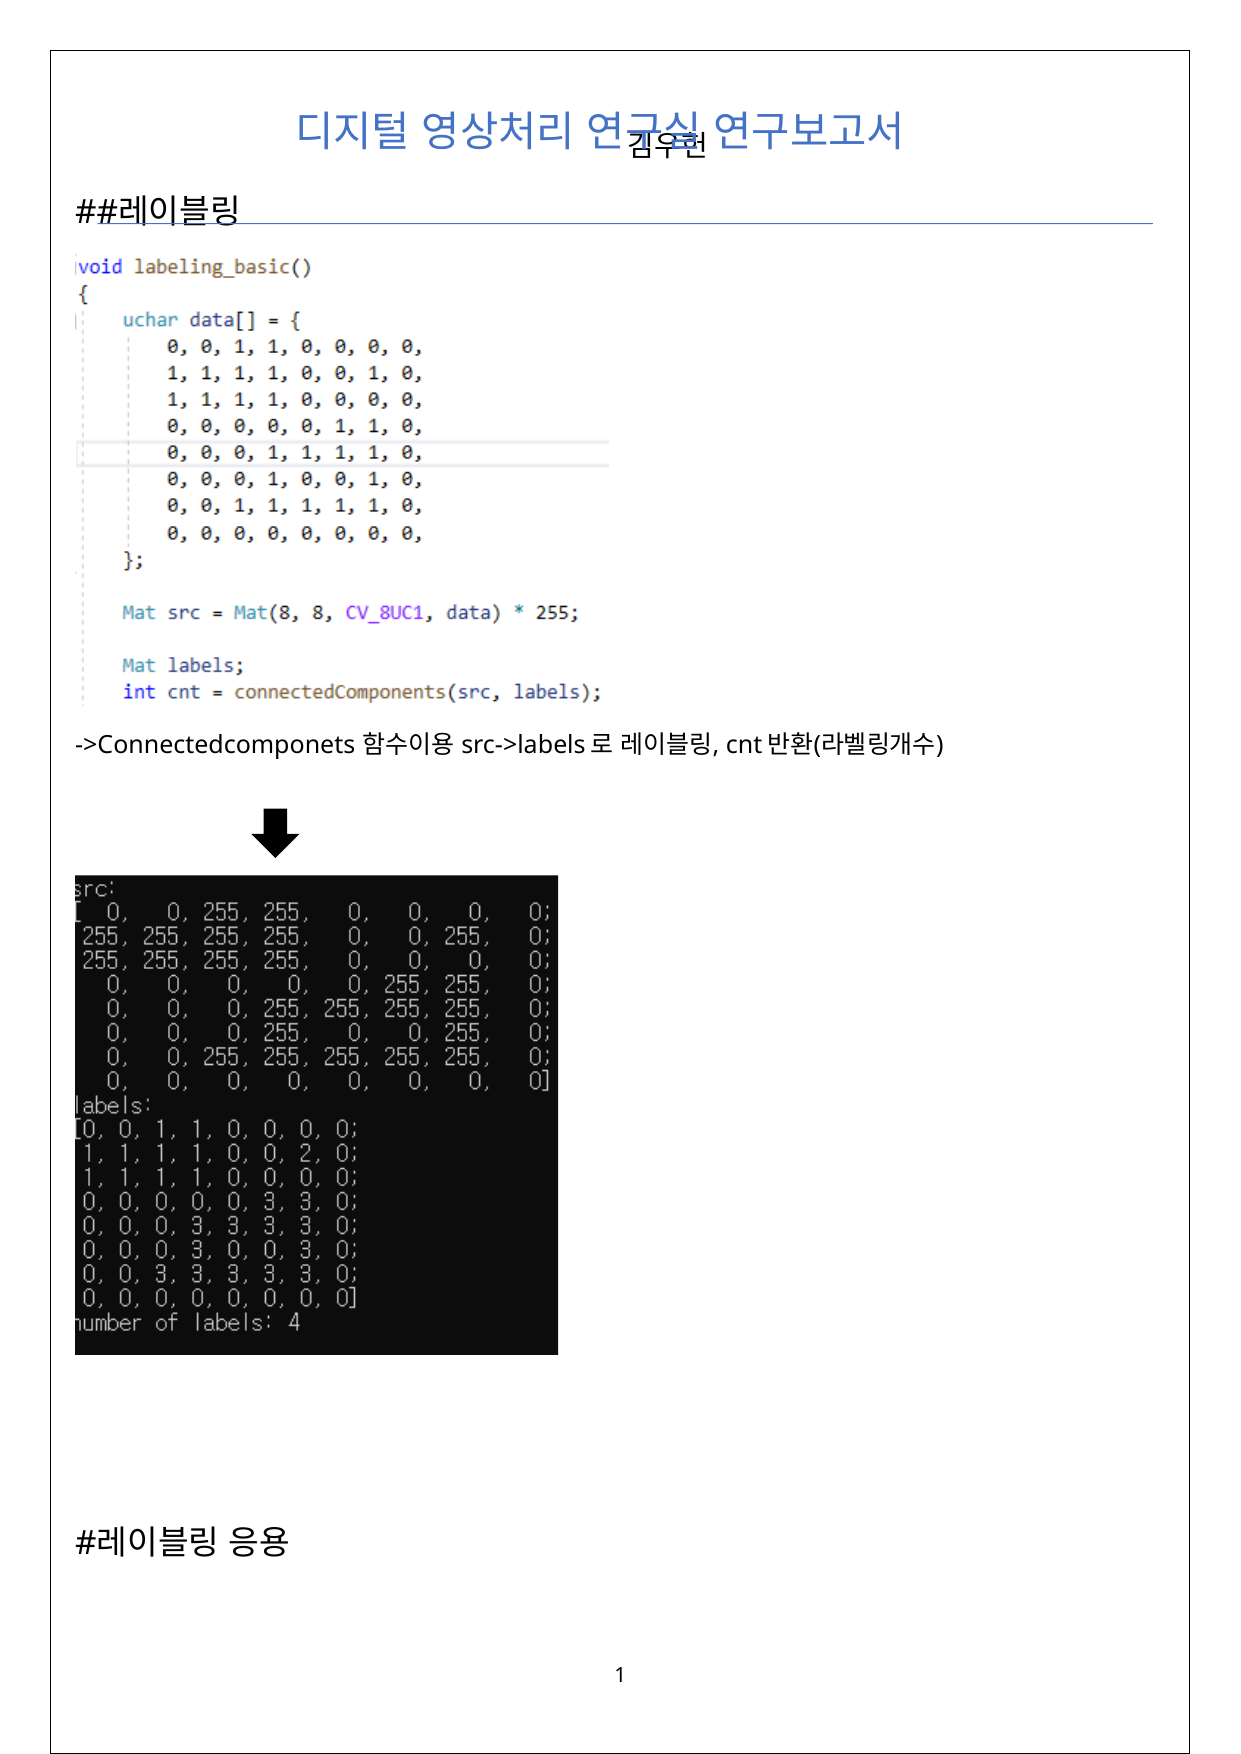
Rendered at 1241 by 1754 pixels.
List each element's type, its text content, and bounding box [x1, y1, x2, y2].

text 김우헌 [75, 122, 1165, 164]
text ->Connectedcomponets 함수이용 src->labels로 레이블링, cnt반환(라벨링개수) [75, 724, 1165, 761]
text #레이블링 응용 [75, 1516, 1165, 1564]
picture [75, 874, 559, 1355]
text ##레이블링 [75, 184, 1165, 233]
picture [75, 253, 609, 706]
